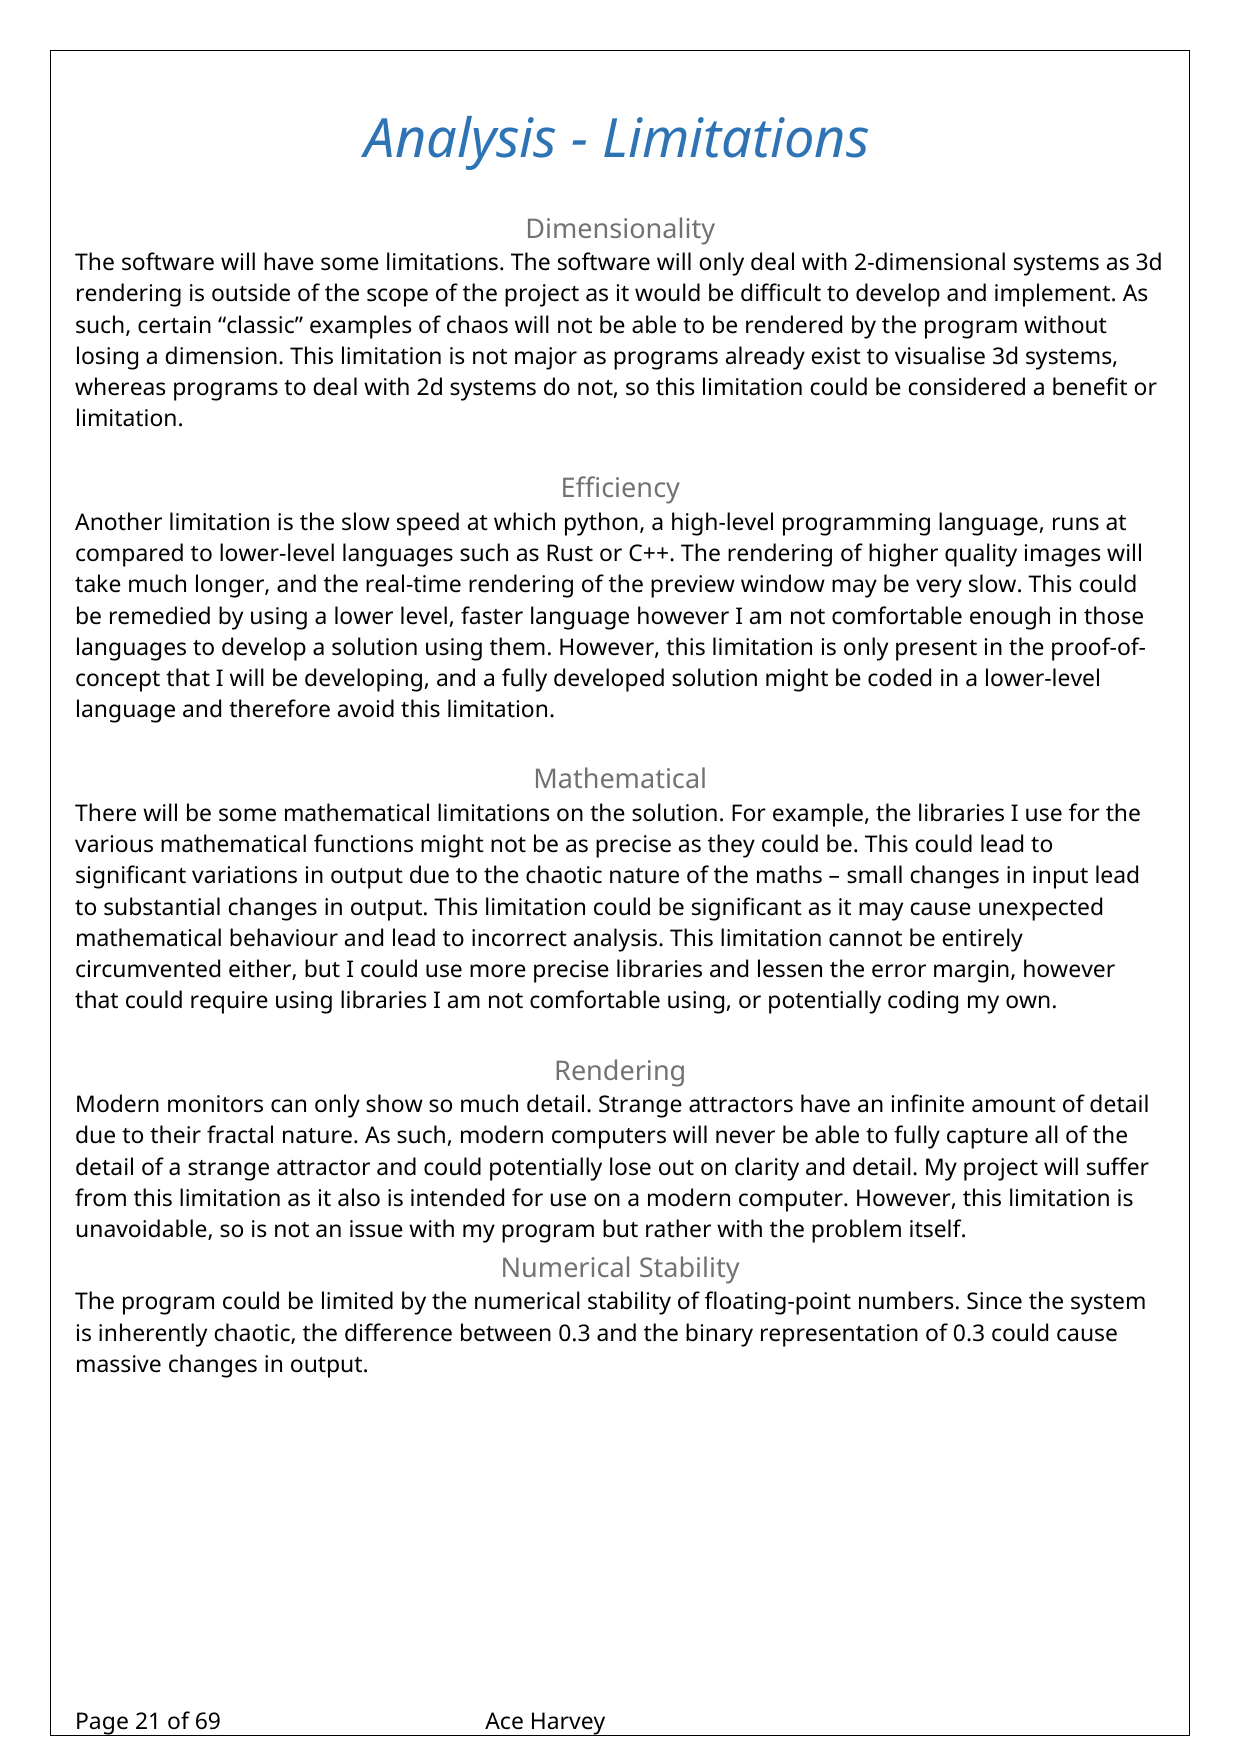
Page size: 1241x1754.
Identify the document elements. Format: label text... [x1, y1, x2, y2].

subtitle Rendering [75, 1051, 1165, 1088]
text The program could be limited by the numerical stability of floating-point numbers. Since the system is inherently chaotic, the difference between 0.3 and the binary representation of 0.3 could cause massive changes in output. [75, 1285, 1165, 1379]
text There will be some mathematical limitations on the solution. For example, the libraries I use for the various mathematical functions might not be as precise as they could be. This could lead to significant variations in output due to the chaotic nature of the maths – small changes in input lead to substantial changes in output. This limitation could be significant as it may cause unexpected mathematical behaviour and lead to incorrect analysis. This limitation cannot be entirely circumvented either, but I could use more precise libraries and lessen the error margin, however that could require using libraries I am not comfortable using, or potentially coding my own. [75, 797, 1165, 1016]
text The software will have some limitations. The software will only deal with 2-dimensional systems as 3d rendering is outside of the scope of the project as it would be difficult to develop and implement. As such, certain “classic” examples of chaos will not be able to be rendered by the program without losing a dimension. This limitation is not major as programs already exist to visualise 3d systems, whereas programs to deal with 2d systems do not, so this limitation could be considered a benefit or limitation. [75, 246, 1165, 433]
subtitle Efficiency [75, 469, 1165, 506]
subtitle Analysis - Limitations [75, 100, 1165, 174]
subtitle Mathematical [75, 760, 1165, 797]
text Another limitation is the slow speed at which python, a high-level programming language, runs at compared to lower-level languages such as Rust or C++. The rendering of higher quality images will take much longer, and the real-time rendering of the preview window may be very slow. This could be remedied by using a lower level, faster language however I am not comfortable enough in those languages to develop a solution using them. However, this limitation is only present in the proof-of-concept that I will be developing, and a fully developed solution might be coded in a lower-level language and therefore avoid this limitation. [75, 506, 1165, 724]
subtitle Dimensionality [75, 209, 1165, 246]
text Modern monitors can only show so much detail. Strange attractors have an infinite amount of detail due to their fractal nature. As such, modern computers will never be able to fully capture all of the detail of a strange attractor and could potentially lose out on clarity and detail. My project will suffer from this limitation as it also is intended for use on a modern computer. However, this limitation is unavoidable, so is not an issue with my program but rather with the problem itself. [75, 1088, 1165, 1244]
subtitle Numerical Stability [75, 1248, 1165, 1285]
